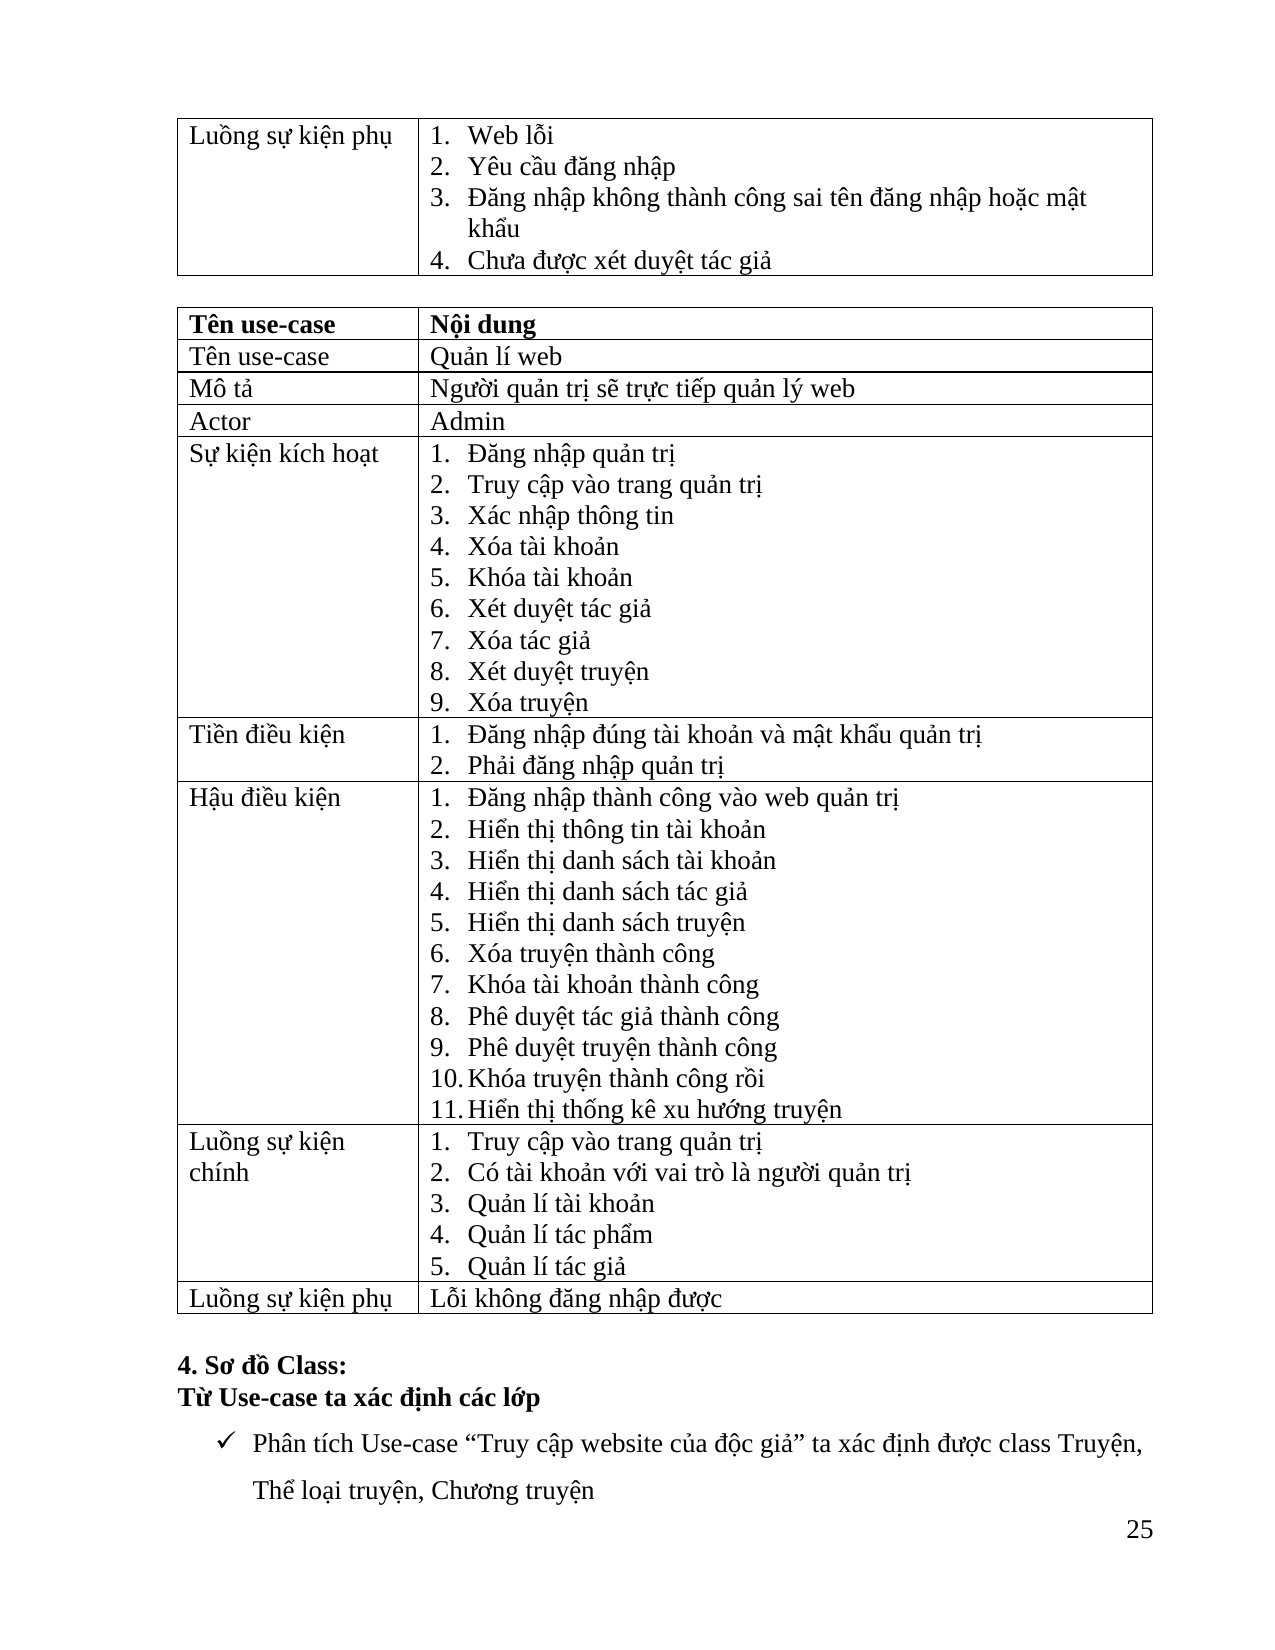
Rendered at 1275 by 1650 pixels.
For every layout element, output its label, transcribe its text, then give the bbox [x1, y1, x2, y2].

table_cell Actor [178, 405, 418, 436]
table_cell Admin [419, 405, 1152, 436]
table_cell Luồng sự kiện phụ [178, 119, 418, 275]
table_cell Tiền điều kiện [178, 718, 418, 781]
table_cell Đăng nhập thành công vào web quản trị Hiển thị thông tin tài khoản Hiển thị danh sách tài khoản Hiển thị danh sách tác giả Hiển thị danh sách truyện Xóa truyện thành công Khóa tài khoản thành công Phê duyệt tác giả thành công Phê duyệt truyện thành công Khóa truyện thành công rồi Hiển thị thống kê xu hướng truyện [419, 782, 1152, 1124]
table_cell Truy cập vào trang quản trị Có tài khoản với vai trò là người quản trị Quản lí tài khoản Quản lí tác phẩm Quản lí tác giả [419, 1125, 1152, 1281]
table_cell Quản lí web [419, 340, 1152, 371]
subtitle 4. Sơ đồ Class: [177, 1349, 1153, 1381]
text Từ Use-case ta xác định các lớp [177, 1381, 1153, 1412]
table_cell Đăng nhập đúng tài khoản và mật khẩu quản trị Phải đăng nhập quản trị [419, 718, 1152, 781]
table_header Nội dung [419, 308, 1152, 339]
table_cell Đăng nhập quản trị Truy cập vào trang quản trị Xác nhập thông tin Xóa tài khoản Khóa tài khoản Xét duyệt tác giả Xóa tác giả Xét duyệt truyện Xóa truyện [419, 437, 1152, 717]
table_cell Sự kiện kích hoạt [178, 437, 418, 717]
table_cell Web lỗi Yêu cầu đăng nhập Đăng nhập không thành công sai tên đăng nhập hoặc mật khẩu Chưa được xét duyệt tác giả [419, 119, 1152, 275]
table_cell Lỗi không đăng nhập được [419, 1282, 1152, 1313]
table_cell Luồng sự kiện phụ [178, 1282, 418, 1313]
table_cell Tên use-case [178, 340, 418, 371]
table_cell Mô tả [178, 373, 418, 404]
table_cell Luồng sự kiện chính [178, 1125, 418, 1281]
table_header Tên use-case [178, 308, 418, 339]
list Phân tích Use-case “Truy cập website của độc giả” ta xác định được class Truyện, Thể loại truyện, Chương truyện [215, 1427, 1153, 1505]
table_cell Người quản trị sẽ trực tiếp quản lý web [419, 373, 1152, 404]
table_cell Hậu điều kiện [178, 782, 418, 1124]
